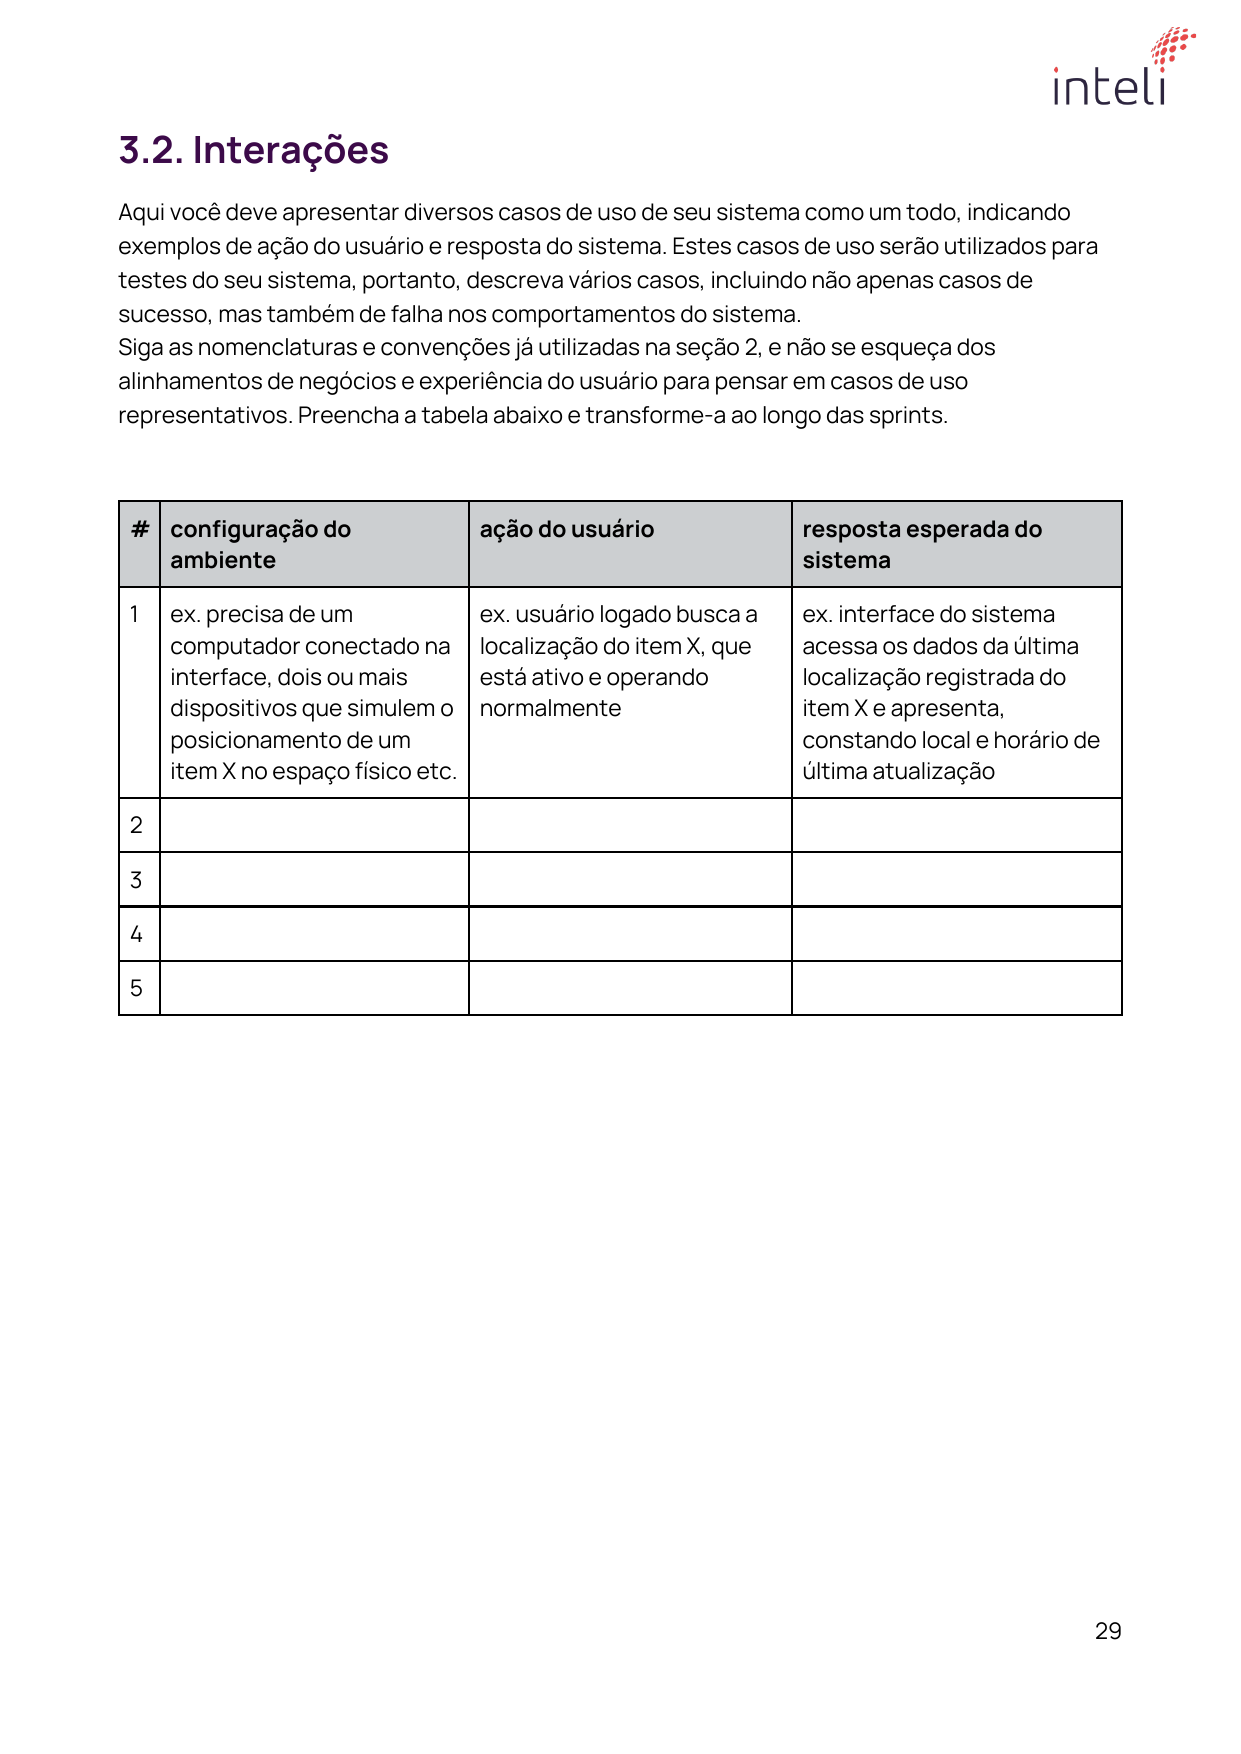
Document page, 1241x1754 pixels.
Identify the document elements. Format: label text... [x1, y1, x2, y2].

table_header configuração do ambiente [161, 502, 468, 586]
table_cell 1 [120, 588, 159, 797]
table_cell [161, 853, 468, 905]
table_cell [793, 908, 1121, 959]
table_cell ex. usuário logado busca a localização do item X, que está ativo e operando normalmente [470, 588, 791, 797]
table_header resposta esperada do sistema [793, 502, 1121, 586]
table_cell [161, 908, 468, 959]
table_cell [470, 853, 791, 905]
table_cell ex. precisa de um computador conectado na interface, dois ou mais dispositivos que simulem o posicionamento de um item X no espaço físico etc. [161, 588, 468, 797]
table_cell [161, 799, 468, 851]
text Aqui você deve apresentar diversos casos de uso de seu sistema como um todo, indicando exemplos de ação do usuário e resposta do sistema. Estes casos de uso serão utilizados para testes do seu sistema, portanto, descreva vários casos, incluindo não apenas casos de sucesso, mas também de falha nos comportamentos do sistema. Siga as nomenclaturas e convenções já utilizadas na seção 2, e não se esqueça dos alinhamentos de negócios e experiência do usuário para pensar em casos de uso representativos. Preencha a tabela abaixo e transforme-a ao longo das sprints. [118, 196, 1122, 430]
table_cell [470, 962, 791, 1014]
table_cell [470, 799, 791, 851]
table_header # [120, 502, 159, 586]
table_cell [793, 853, 1121, 905]
table_cell 2 [120, 799, 159, 851]
table_cell 3 [120, 853, 159, 905]
picture [1054, 27, 1197, 105]
table_header ação do usuário [470, 502, 791, 586]
subtitle 3.2. Interações [118, 124, 1122, 175]
table_cell 4 [120, 908, 159, 959]
table_cell ex. interface do sistema acessa os dados da última localização registrada do item X e apresenta, constando local e horário de última atualização [793, 588, 1121, 797]
table_cell 5 [120, 962, 159, 1014]
table_cell [161, 962, 468, 1014]
table_cell [470, 908, 791, 959]
table_cell [793, 799, 1121, 851]
table_cell [793, 962, 1121, 1014]
